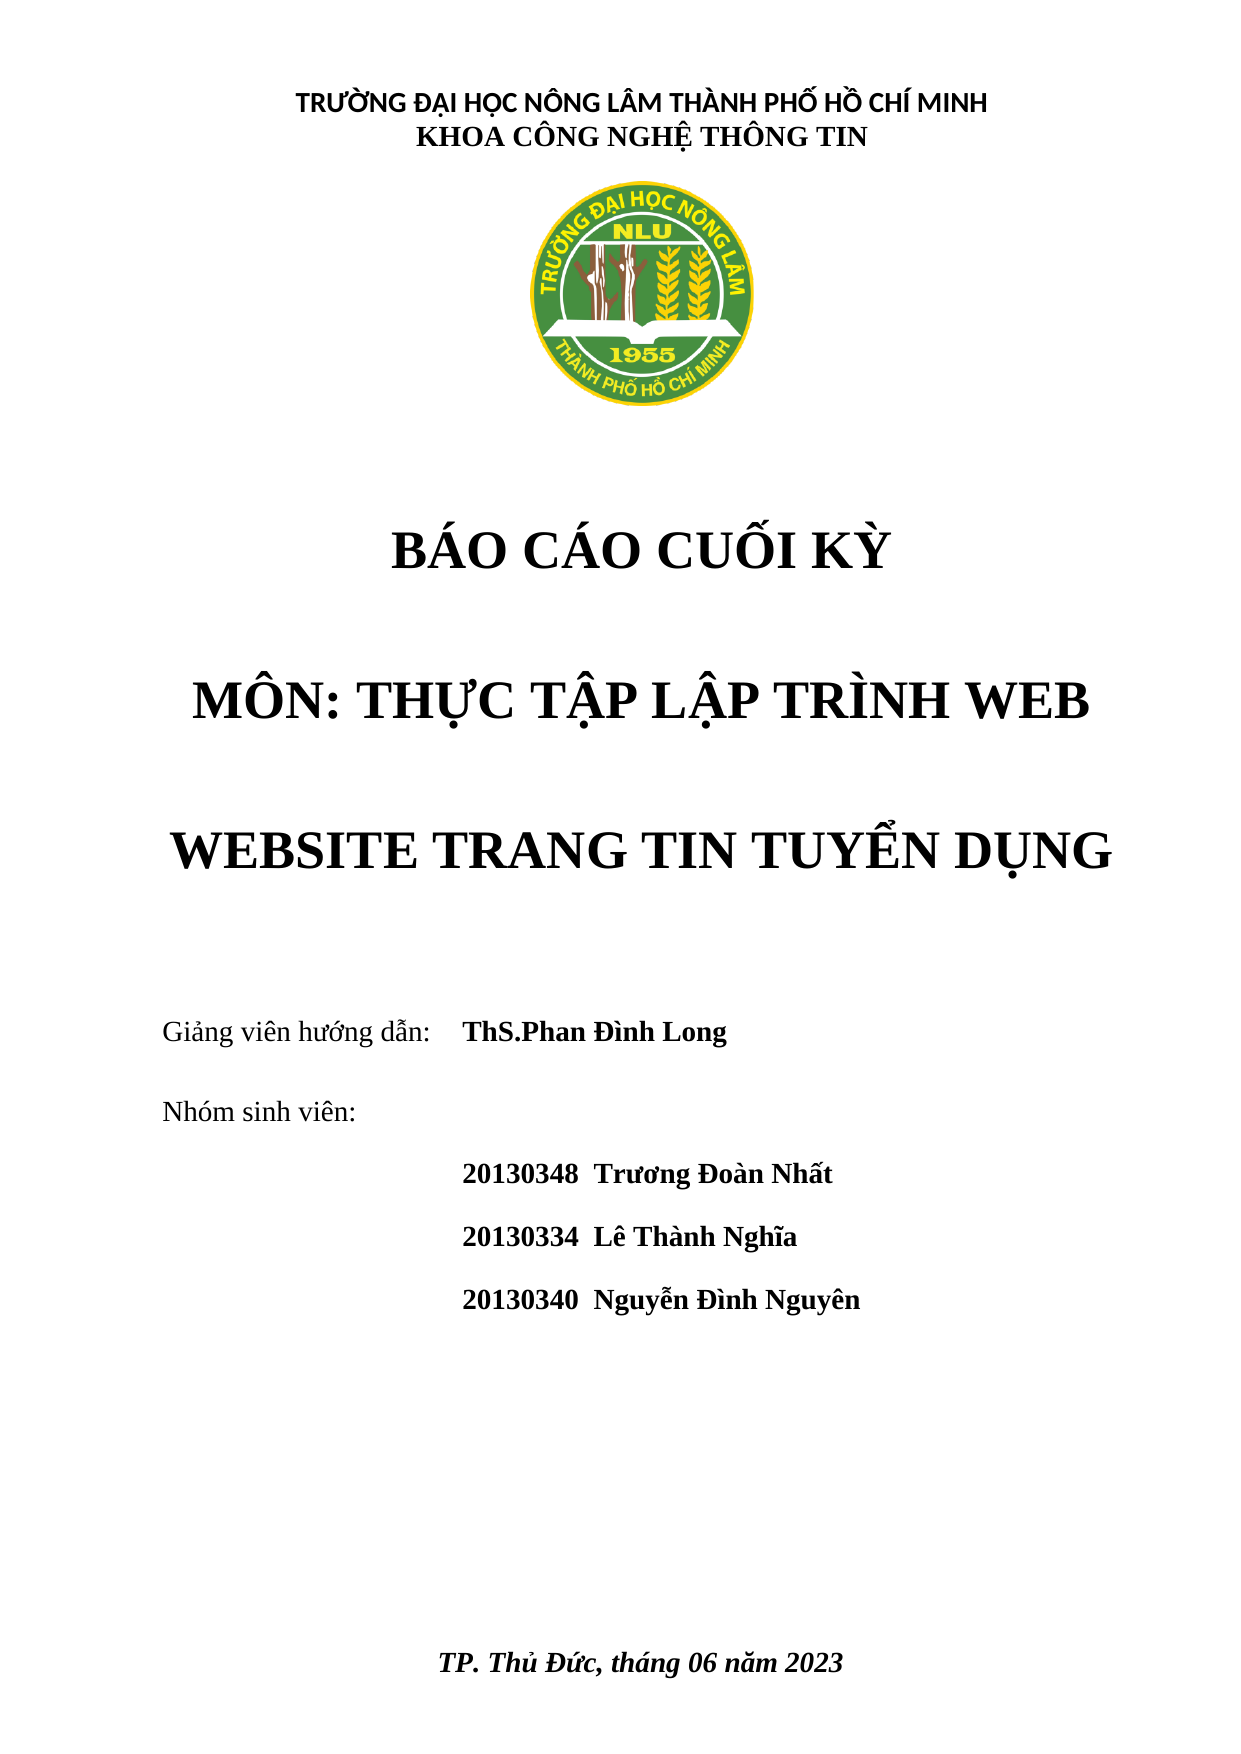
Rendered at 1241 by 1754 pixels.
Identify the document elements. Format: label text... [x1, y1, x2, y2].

text BÁO CÁO CUỐI KỲ [162, 518, 1122, 581]
text KHOA CÔNG NGHỆ THÔNG TIN [162, 119, 1122, 153]
text 20130348 Trương Đoàn Nhất [387, 1157, 1122, 1190]
text WEBSITE TRANG TIN TUYỂN DỤNG [162, 818, 1122, 880]
picture [530, 181, 754, 406]
text Giảng viên hướng dẫn: ThS.Phan Đình Long [162, 1014, 1122, 1048]
text 20130334 Lê Thành Nghĩa [387, 1219, 1122, 1253]
text Nhóm sinh viên: [162, 1094, 1122, 1127]
text 20130340 Nguyễn Đình Nguyên [387, 1282, 1122, 1316]
text TRƯỜNG ĐẠI HỌC NÔNG LÂM THÀNH PHỐ HỒ CHÍ MINH [162, 84, 1122, 119]
text MÔN: THỰC TẬP LẬP TRÌNH WEB [162, 668, 1122, 730]
